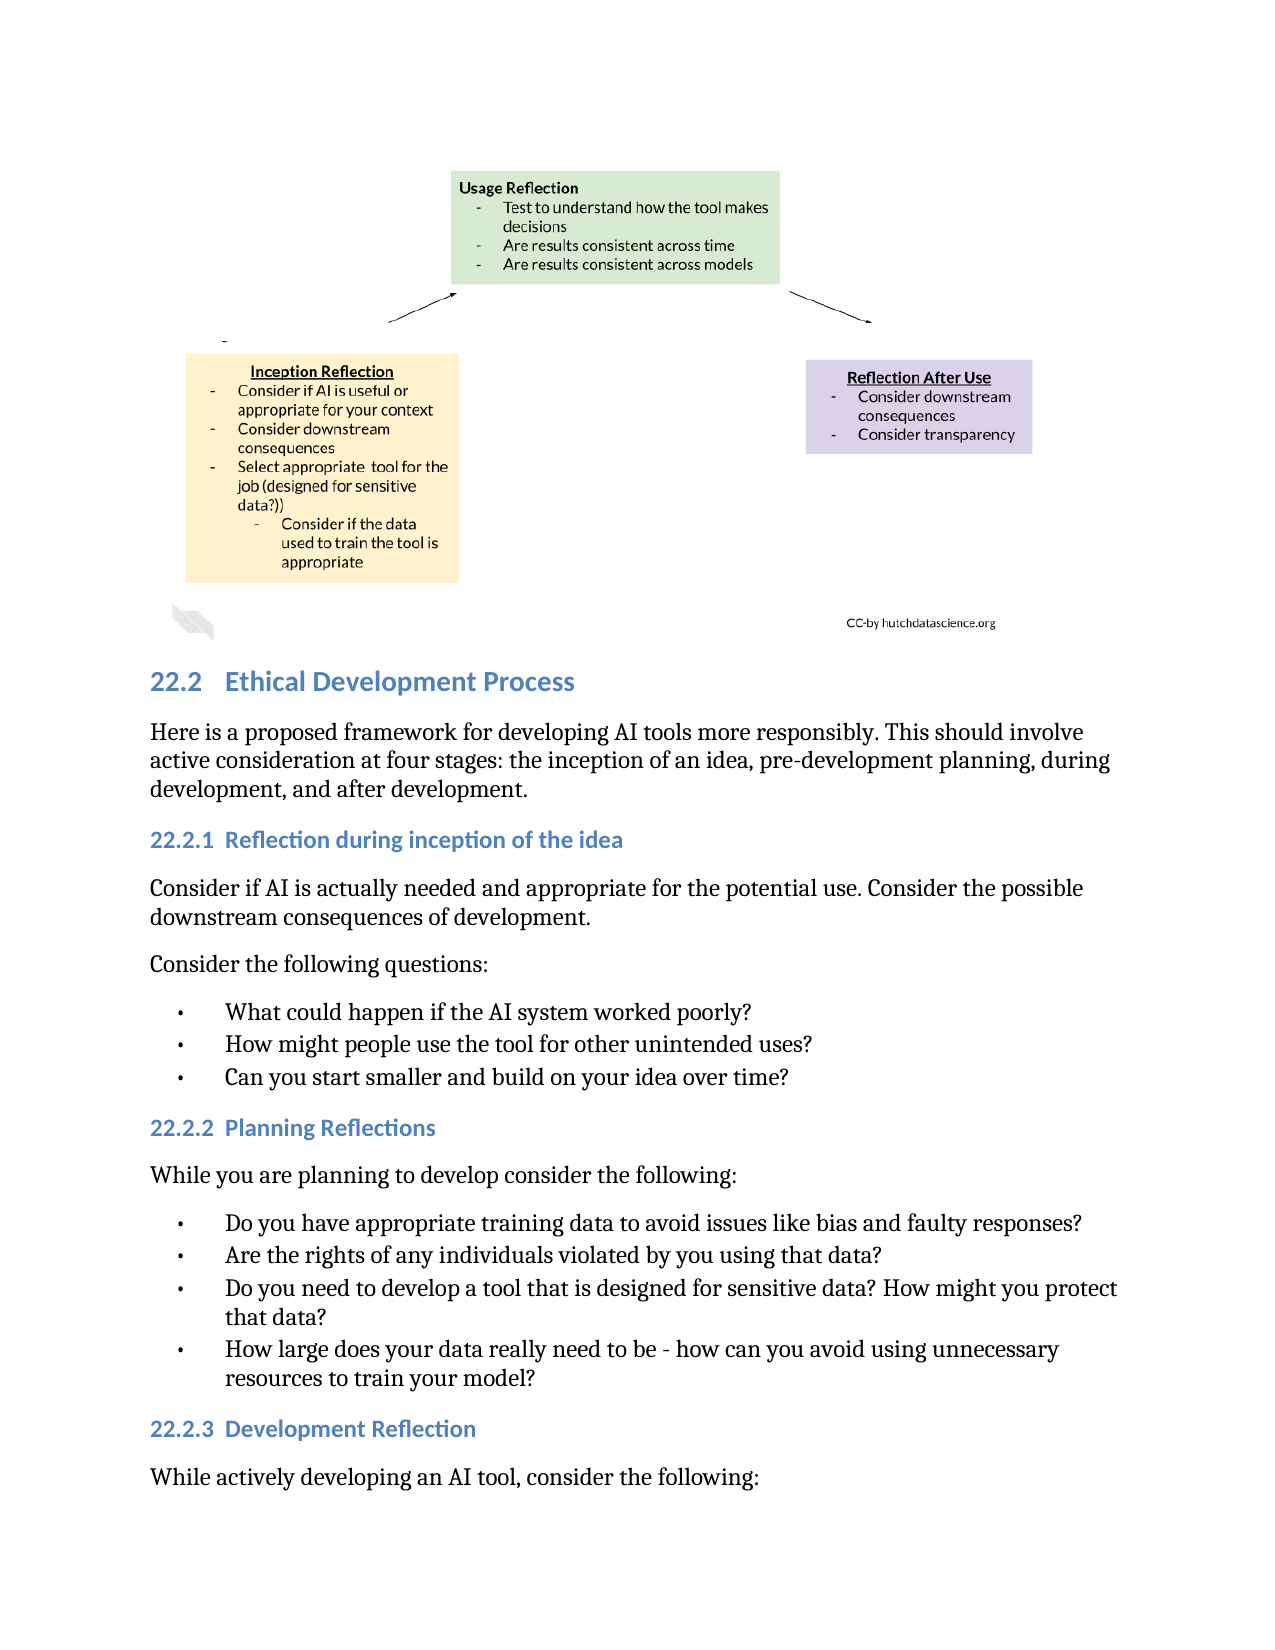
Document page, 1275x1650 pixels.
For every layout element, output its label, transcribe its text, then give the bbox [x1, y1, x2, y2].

text Here is a proposed framework for developing AI tools more responsibly. This should involve active consideration at four stages: the inception of an idea, pre-development planning, during development, and after development. [150, 717, 1125, 804]
list What could happen if the AI system worked poorly? [175, 997, 1125, 1026]
text While actively developing an AI tool, consider the following: [150, 1463, 1125, 1491]
subtitle 22.2.3 Development Reflection [150, 1413, 1125, 1444]
subtitle 22.2.1 Reflection during inception of the idea [150, 824, 1125, 855]
text While you are planning to develop consider the following: [150, 1161, 1125, 1190]
list Are the rights of any individuals violated by you using that data? [175, 1241, 1125, 1270]
picture [168, 150, 1044, 643]
list Can you start smaller and build on your idea over time? [175, 1062, 1125, 1091]
list Do you have appropriate training data to avoid issues like bias and faulty responses? [175, 1209, 1125, 1238]
list How large does your data really need to be - how can you avoid using unnecessary resources to train your model? [175, 1335, 1125, 1393]
text Consider if AI is actually needed and appropriate for the potential use. Consider the possible downstream consequences of development. [150, 874, 1125, 931]
text Consider the following questions: [150, 950, 1125, 979]
list How might people use the tool for other unintended uses? [175, 1030, 1125, 1059]
subtitle 22.2.2 Planning Reflections [150, 1112, 1125, 1143]
list Do you need to develop a tool that is designed for sensitive data? How might you protect that data? [175, 1274, 1125, 1331]
subtitle 22.2 Ethical Development Process [150, 663, 1125, 699]
